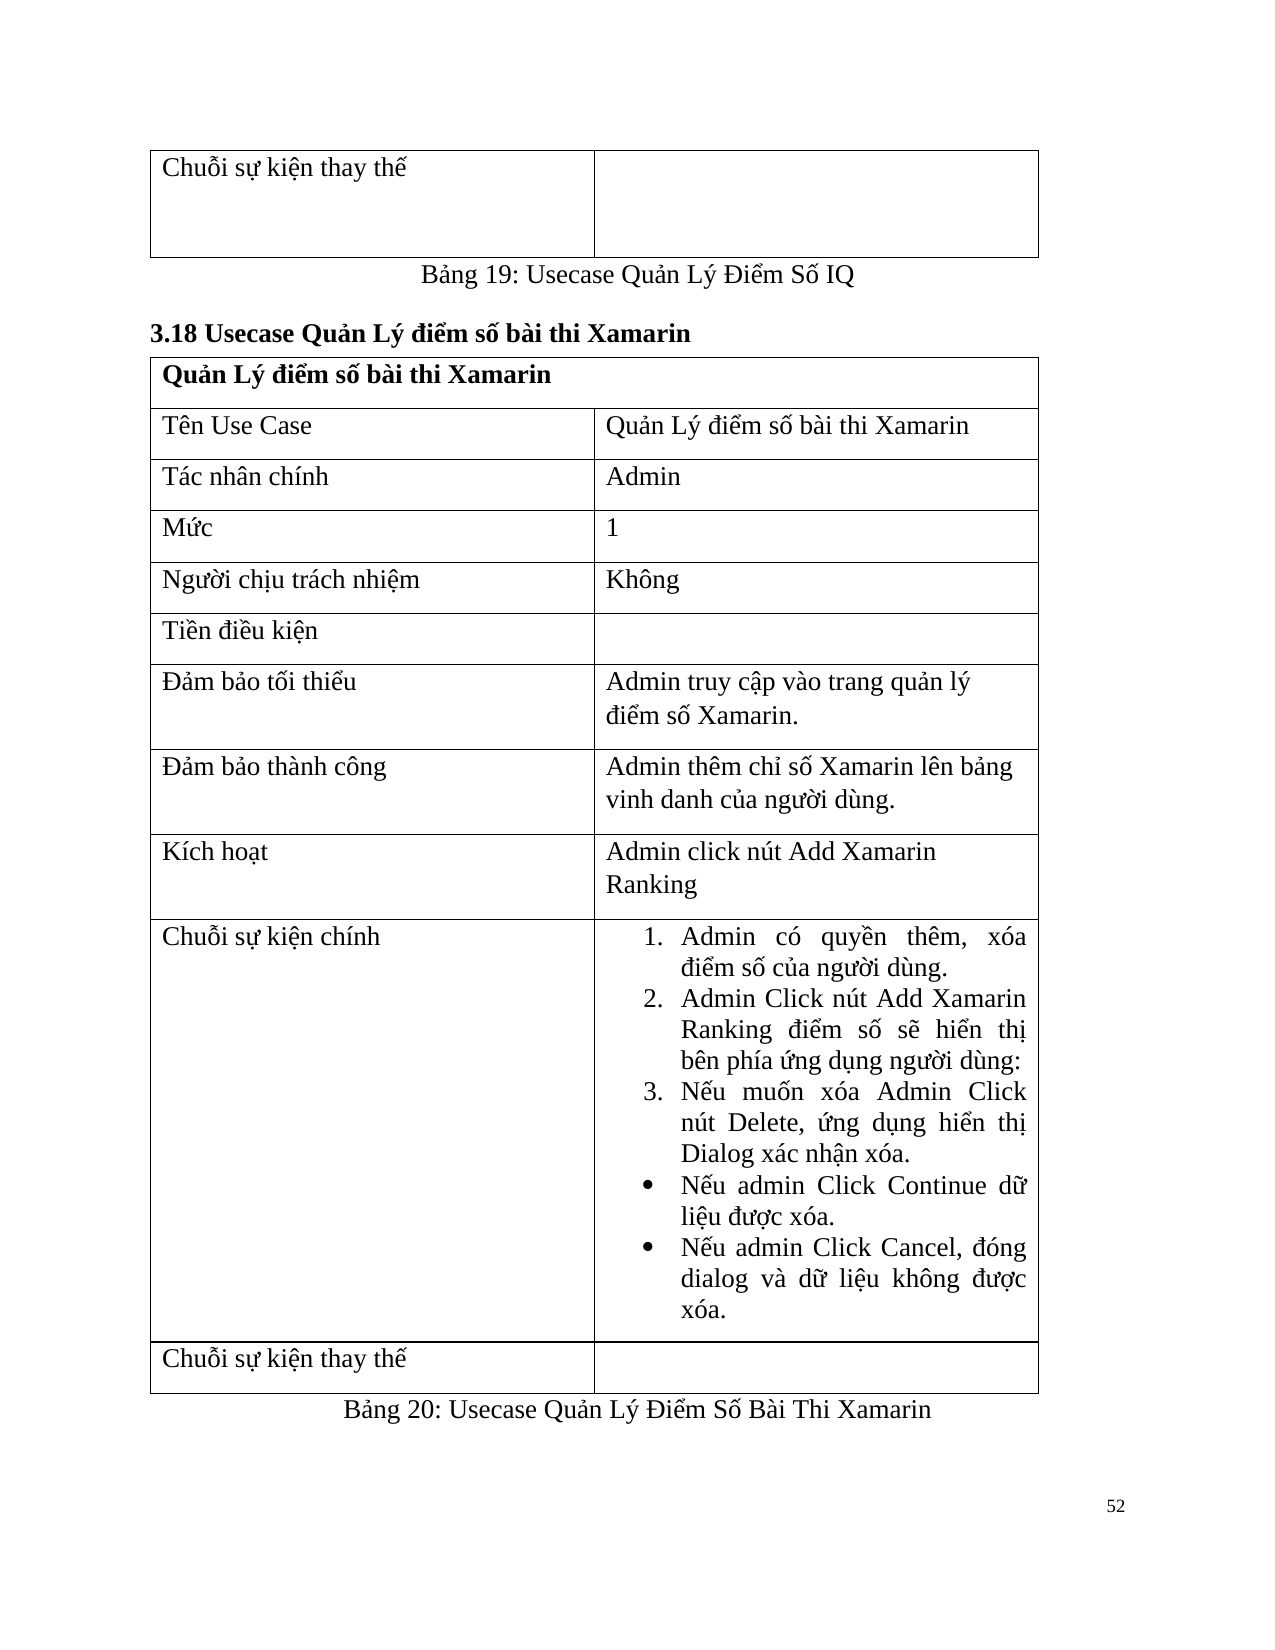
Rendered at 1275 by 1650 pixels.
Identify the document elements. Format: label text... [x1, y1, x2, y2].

table_cell Admin truy cập vào trang quản lý điểm số Xamarin. [595, 665, 1038, 749]
text Bảng 19: Usecase Quản Lý Điểm Số IQ [150, 258, 1125, 289]
table_header Quản Lý điểm số bài thi Xamarin [151, 358, 1038, 408]
table_cell Admin [595, 460, 1038, 510]
subtitle 3.18 Usecase Quản Lý điểm số bài thi Xamarin [150, 317, 1125, 348]
table_cell Tên Use Case [151, 409, 594, 459]
table_cell [595, 151, 1038, 257]
table_cell Admin click nút Add Xamarin Ranking [595, 835, 1038, 918]
table_cell Admin thêm chỉ số Xamarin lên bảng vinh danh của người dùng. [595, 750, 1038, 834]
table_cell Đảm bảo tối thiểu [151, 665, 594, 749]
table_cell [595, 1343, 1038, 1393]
table_cell Tác nhân chính [151, 460, 594, 510]
table_cell Quản Lý điểm số bài thi Xamarin [595, 409, 1038, 459]
text Bảng 20: Usecase Quản Lý Điểm Số Bài Thi Xamarin [150, 1394, 1125, 1425]
table_cell Người chịu trách nhiệm [151, 563, 594, 613]
table_cell Chuỗi sự kiện chính [151, 920, 594, 1341]
table_cell Chuỗi sự kiện thay thế [151, 1343, 594, 1393]
table_cell Mức [151, 511, 594, 562]
table_cell Tiền điều kiện [151, 614, 594, 664]
table_cell Kích hoạt [151, 835, 594, 918]
table_cell 1 [595, 511, 1038, 562]
table_cell Đảm bảo thành công [151, 750, 594, 834]
table_cell [595, 614, 1038, 664]
table_cell Chuỗi sự kiện thay thế [151, 151, 594, 257]
table_cell Không [595, 563, 1038, 613]
table_cell Admin có quyền thêm, xóa điểm số của người dùng. Admin Click nút Add Xamarin Ranking điểm số sẽ hiển thị bên phía ứng dụng người dùng: Nếu muốn xóa Admin Click nút Delete, ứng dụng hiển thị Dialog xác nhận xóa. Nếu admin Click Continue dữ liệu được xóa. Nếu admin Click Cancel, đóng dialog và dữ liệu không được xóa. [595, 920, 1038, 1341]
